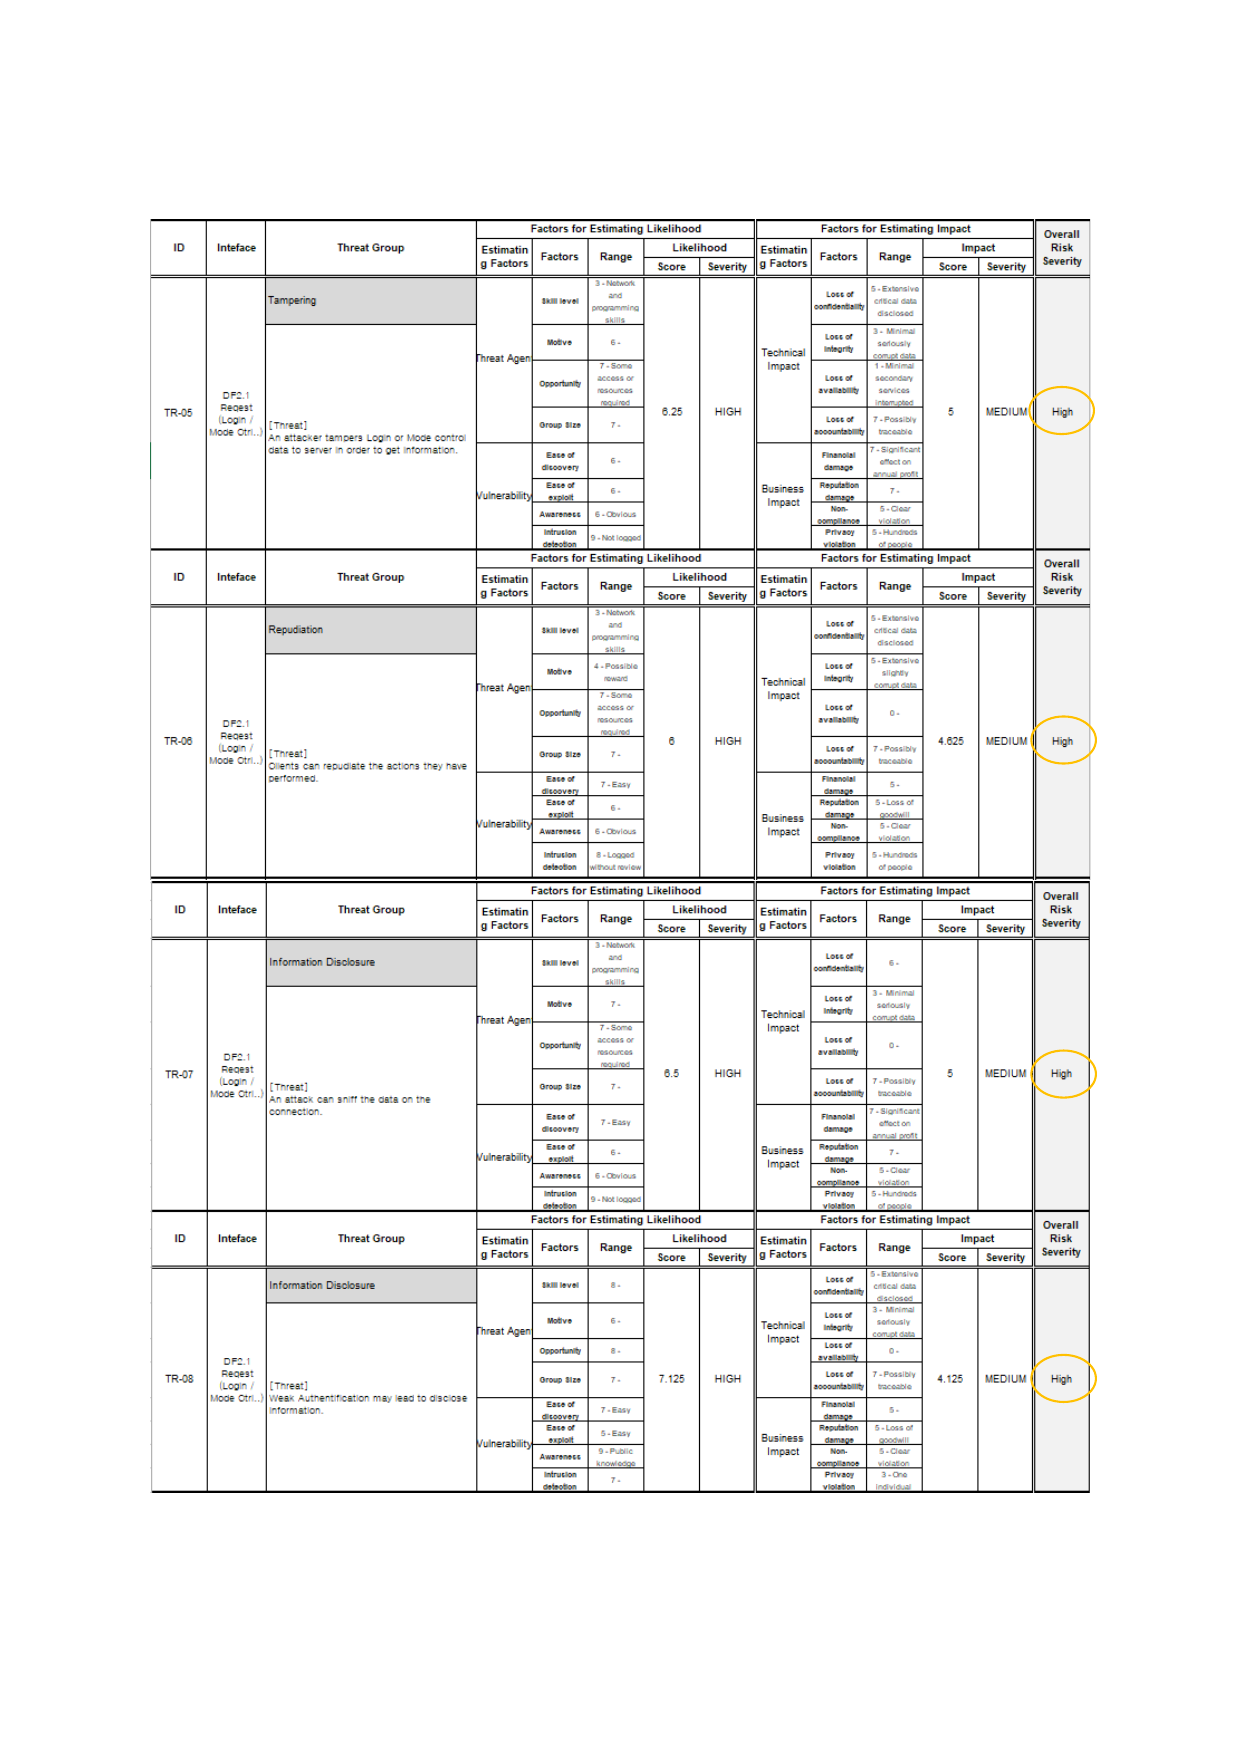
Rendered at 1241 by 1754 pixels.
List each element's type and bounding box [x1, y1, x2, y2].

picture [150, 219, 1091, 880]
picture [1033, 1356, 1091, 1400]
picture [1031, 389, 1091, 432]
picture [150, 881, 1091, 1493]
picture [1033, 1052, 1091, 1096]
picture [1033, 718, 1091, 762]
